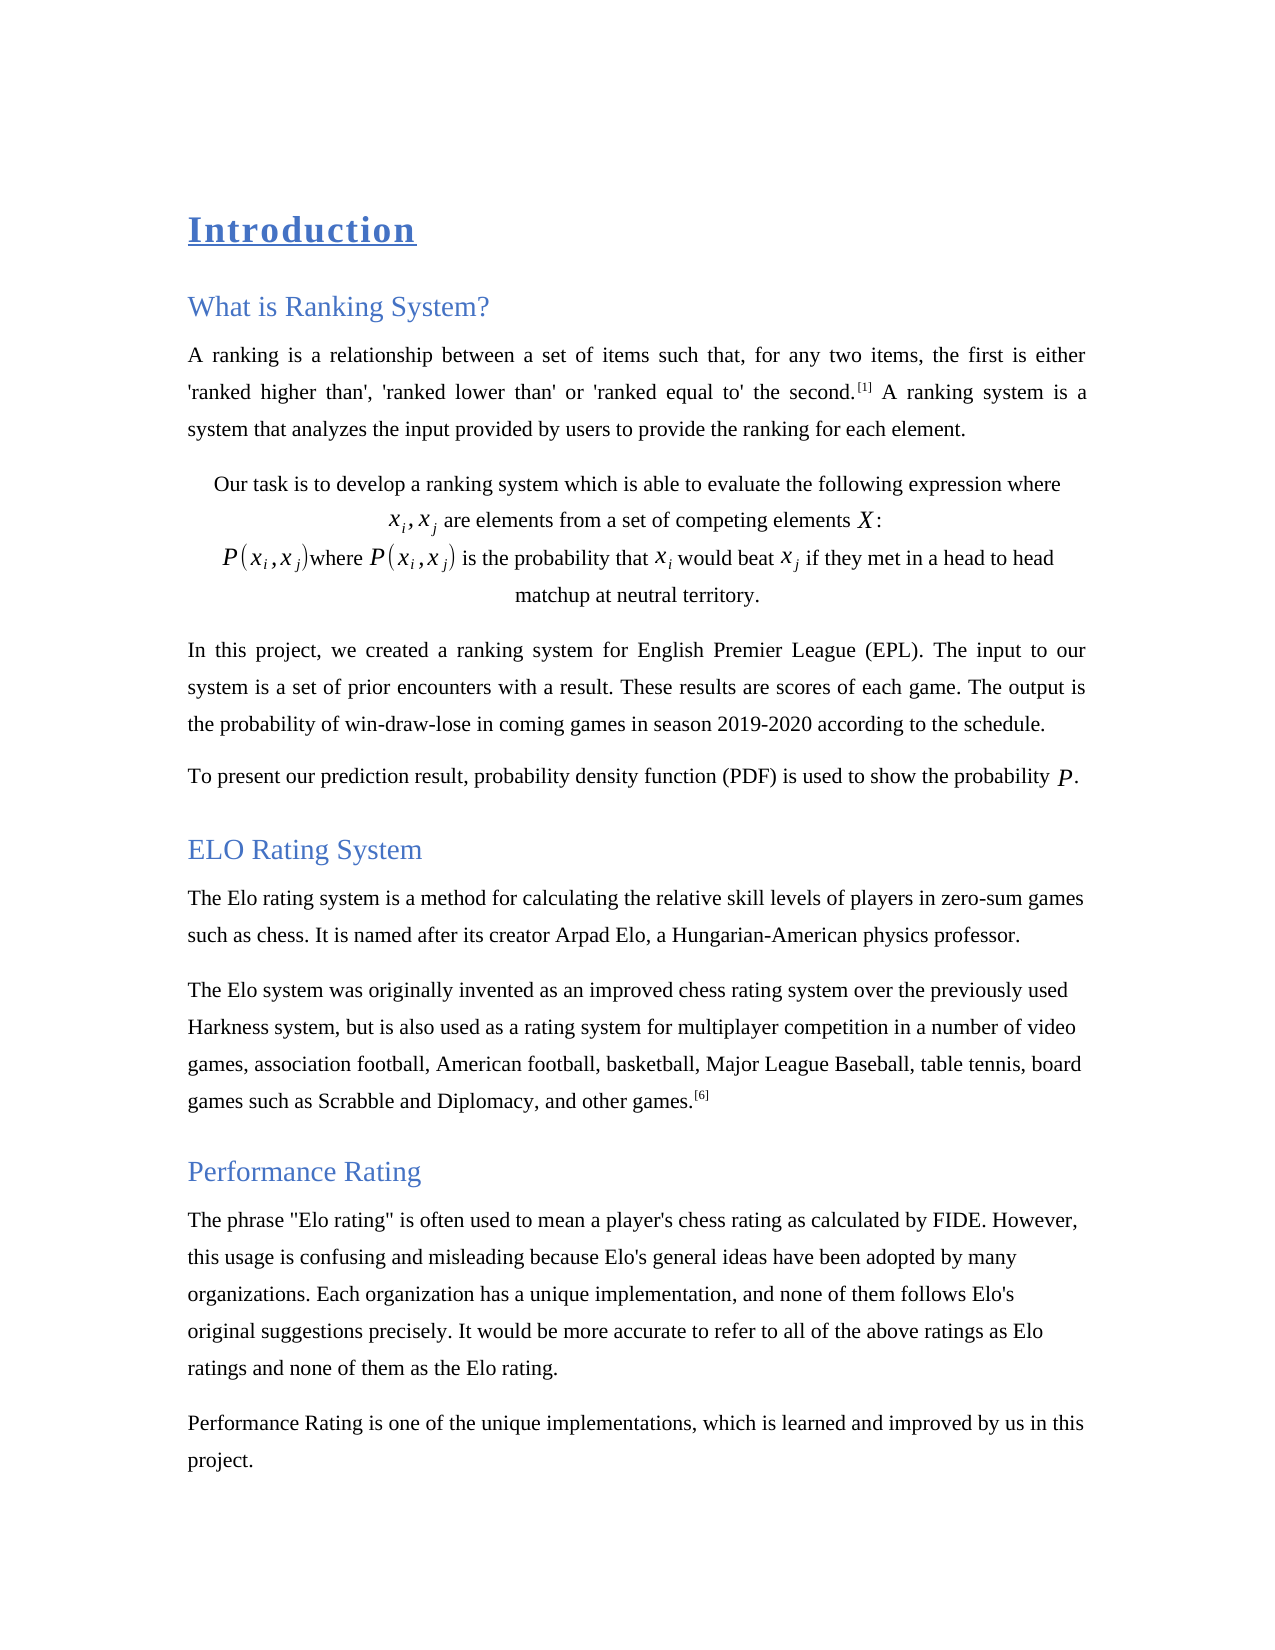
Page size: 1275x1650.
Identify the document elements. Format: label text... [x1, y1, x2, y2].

subtitle ELO Rating System [187, 816, 1087, 881]
text The Elo rating system is a method for calculating the relative skill levels of players in zero-sum games such as chess. It is named after its creator Arpad Elo, a Hungarian-American physics professor. [187, 881, 1087, 951]
subtitle Performance Rating [187, 1139, 1087, 1204]
subtitle What is Ranking System? [187, 274, 1087, 339]
subtitle Introduction [187, 196, 1087, 261]
text A ranking is a relationship between a set of items such that, for any two items, the first is either 'ranked higher than', 'ranked lower than' or 'ranked equal to' the second.[1] A ranking system is a system that analyzes the input provided by users to provide the ranking for each element. [187, 339, 1087, 445]
text In this project, we created a ranking system for English Premier League (EPL). The input to our system is a set of prior encounters with a result. These results are scores of each game. The output is the probability of win-draw-lose in coming games in season 2019-2020 according to the schedule. [187, 633, 1087, 739]
text The Elo system was originally invented as an improved chess rating system over the previously used Harkness system, but is also used as a rating system for multiplayer competition in a number of video games, association football, American football, basketball, Major League Baseball, table tennis, board games such as Scrabble and Diplomacy, and other games.[6] [187, 973, 1087, 1116]
text Performance Rating is one of the unique implementations, which is learned and improved by us in this project. [187, 1406, 1087, 1476]
text Our task is to develop a ranking system which is able to evaluate the following expression where are elements from a set of competing elements : where is the probability that would beat if they met in a head to head matchup at neutral territory. [187, 467, 1087, 611]
text The phrase "Elo rating" is often used to mean a player's chess rating as calculated by FIDE. However, this usage is confusing and misleading because Elo's general ideas have been adopted by many organizations. Each organization has a unique implementation, and none of them follows Elo's original suggestions precisely. It would be more accurate to refer to all of the above ratings as Elo ratings and none of them as the Elo rating. [187, 1204, 1087, 1384]
text To present our prediction result, probability density function (PDF) is used to show the probability . [187, 762, 1087, 794]
